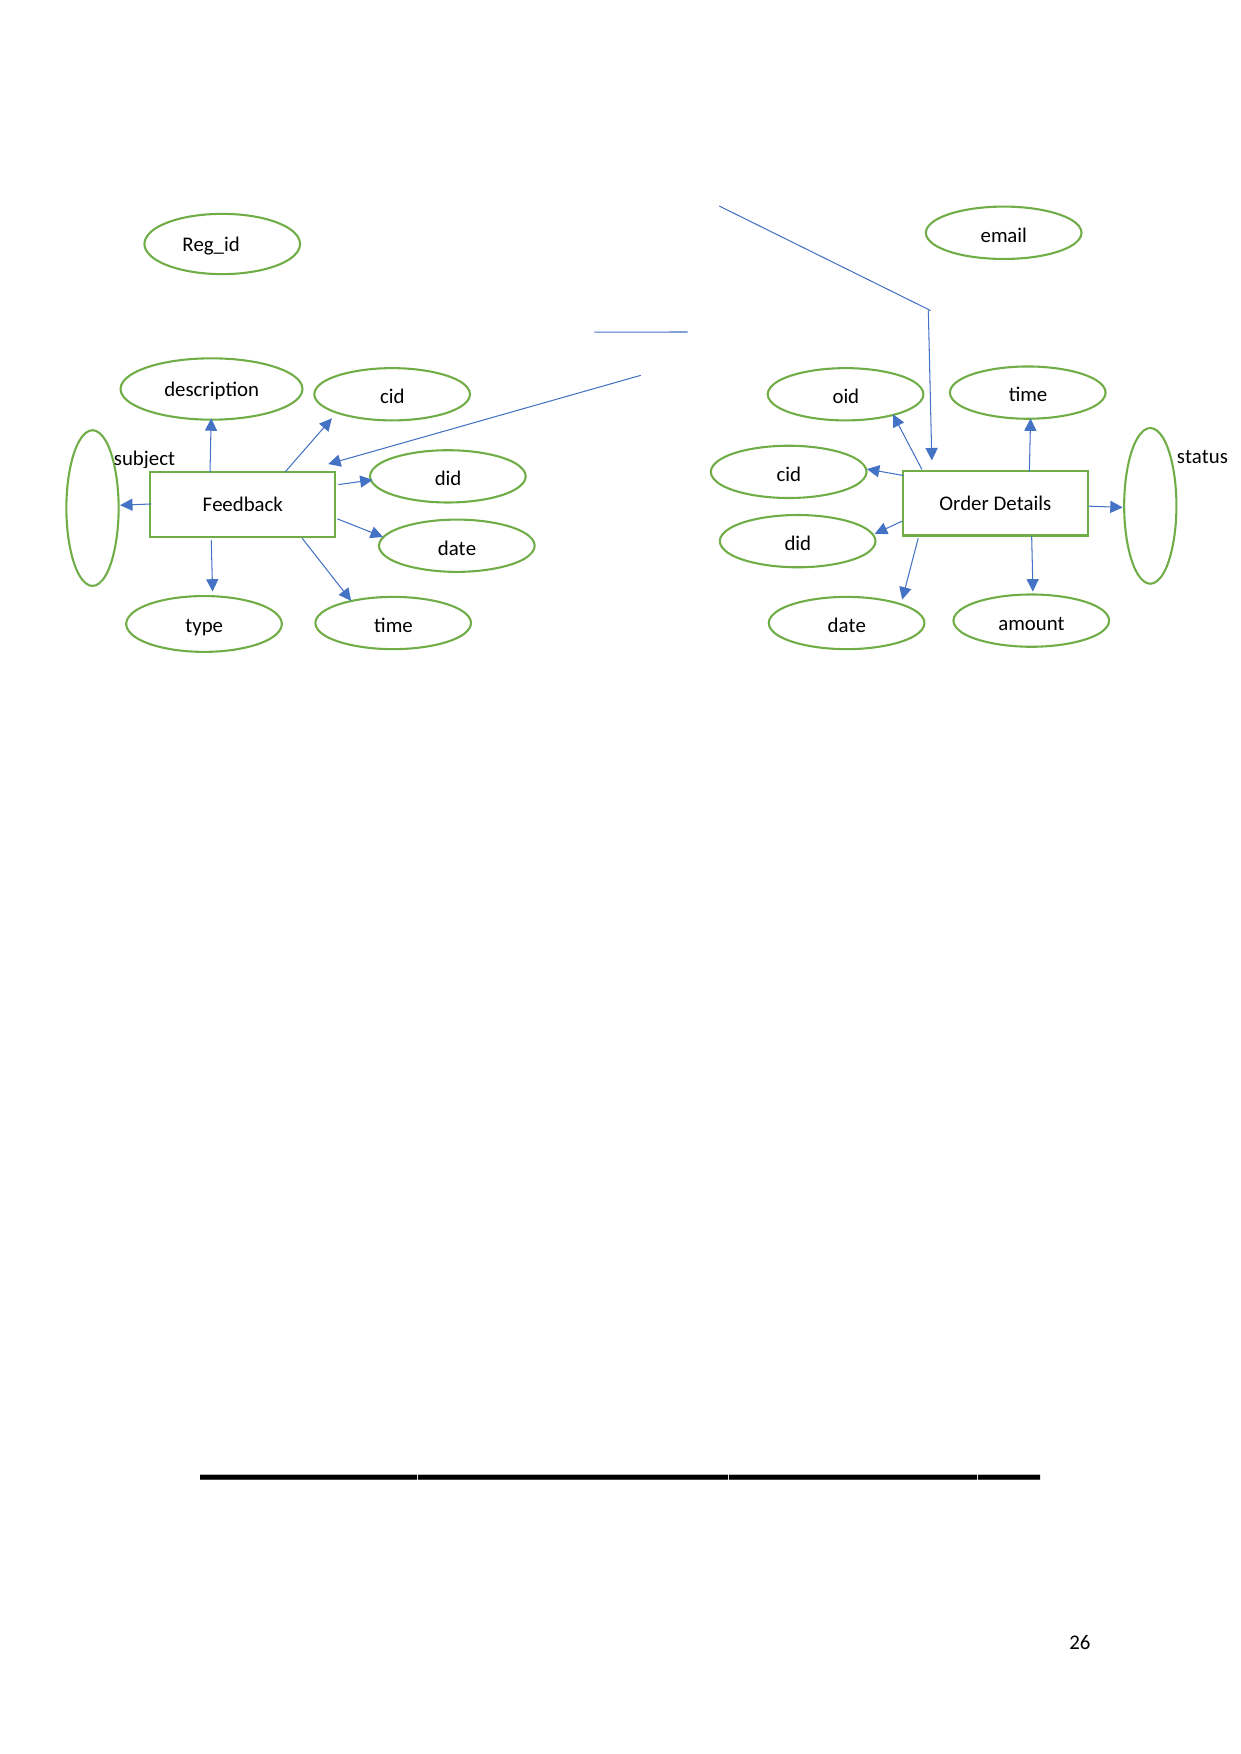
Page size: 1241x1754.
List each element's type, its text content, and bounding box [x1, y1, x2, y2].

text ___________________________ [150, 1410, 1090, 1487]
